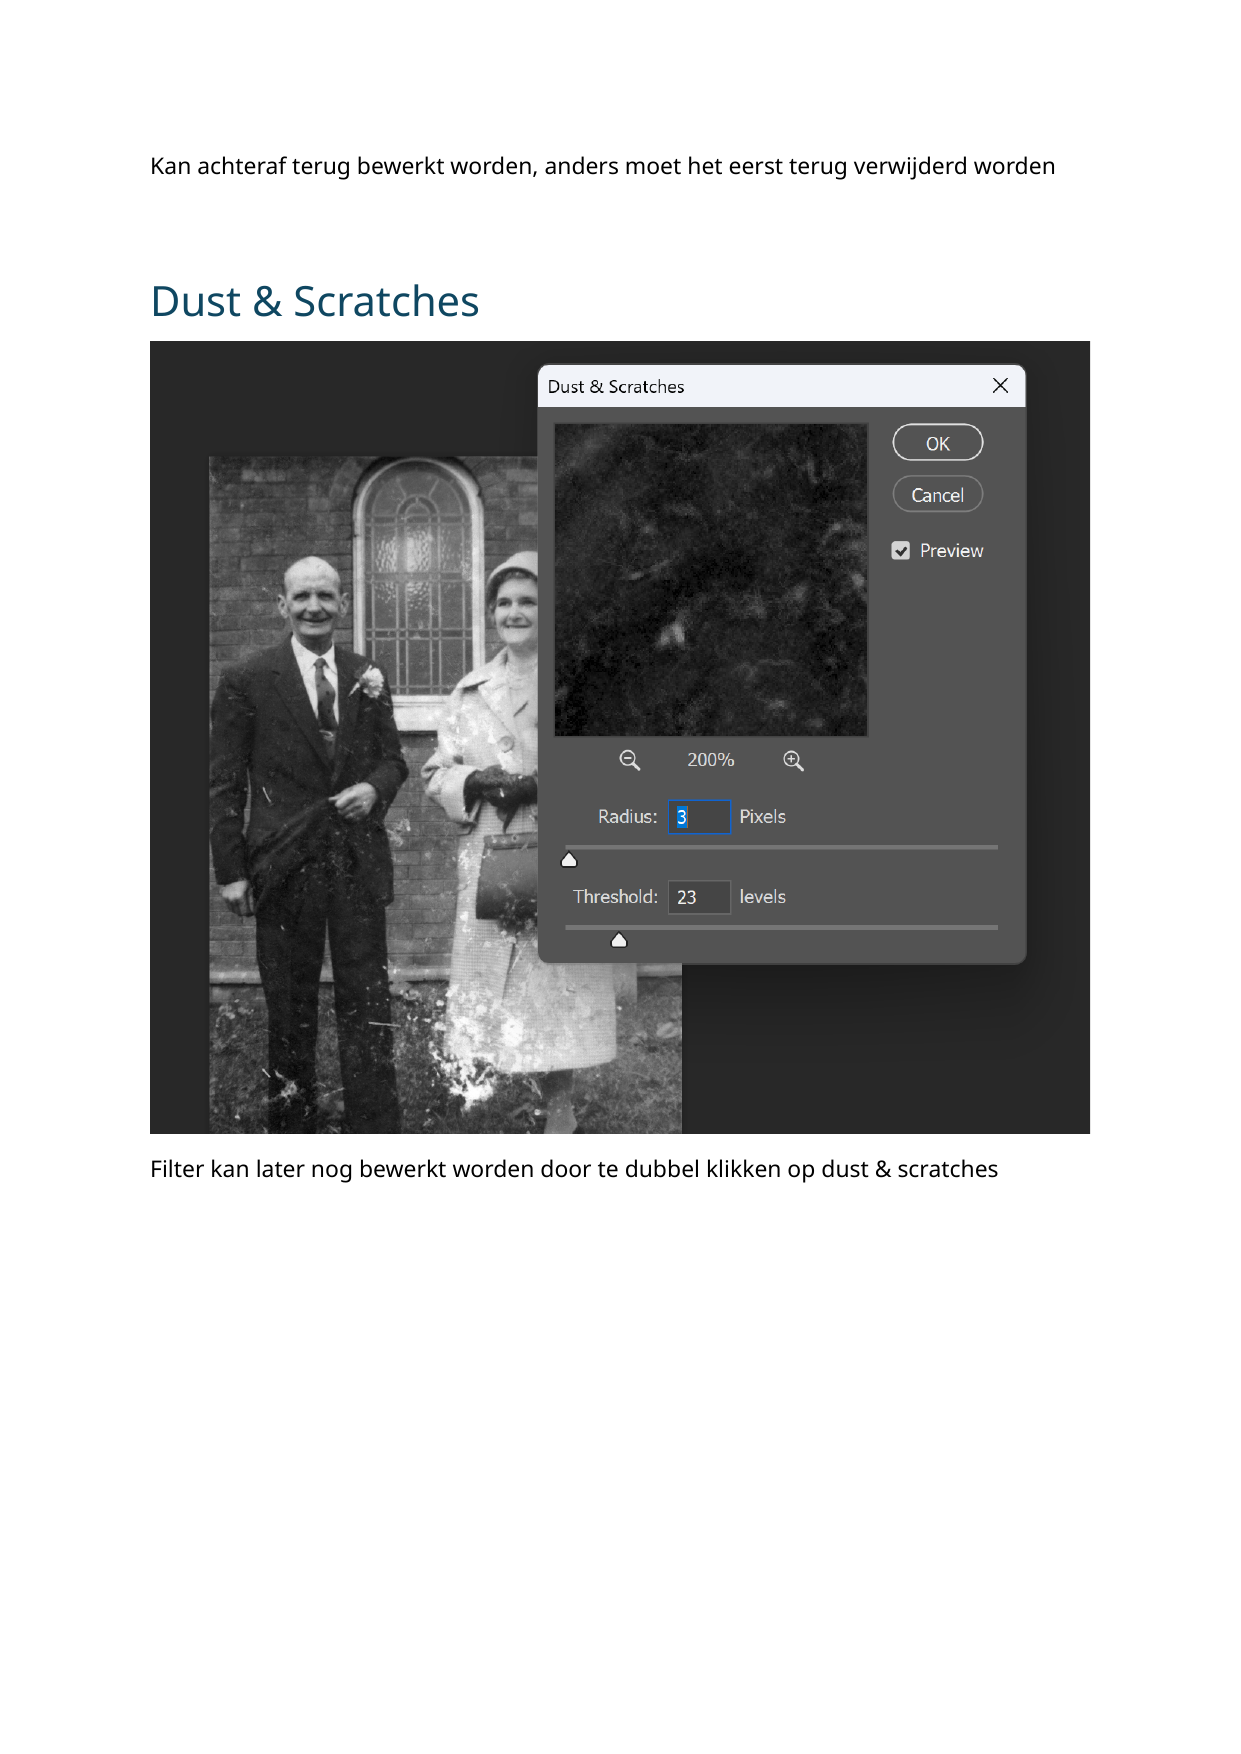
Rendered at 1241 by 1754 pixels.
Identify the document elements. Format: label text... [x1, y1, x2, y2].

picture [150, 341, 1091, 1134]
subtitle Dust & Scratches [150, 272, 1090, 328]
text Kan achteraf terug bewerkt worden, anders moet het eerst terug verwijderd worden [150, 150, 1090, 181]
text Filter kan later nog bewerkt worden door te dubbel klikken op dust & scratches [150, 1153, 1090, 1184]
